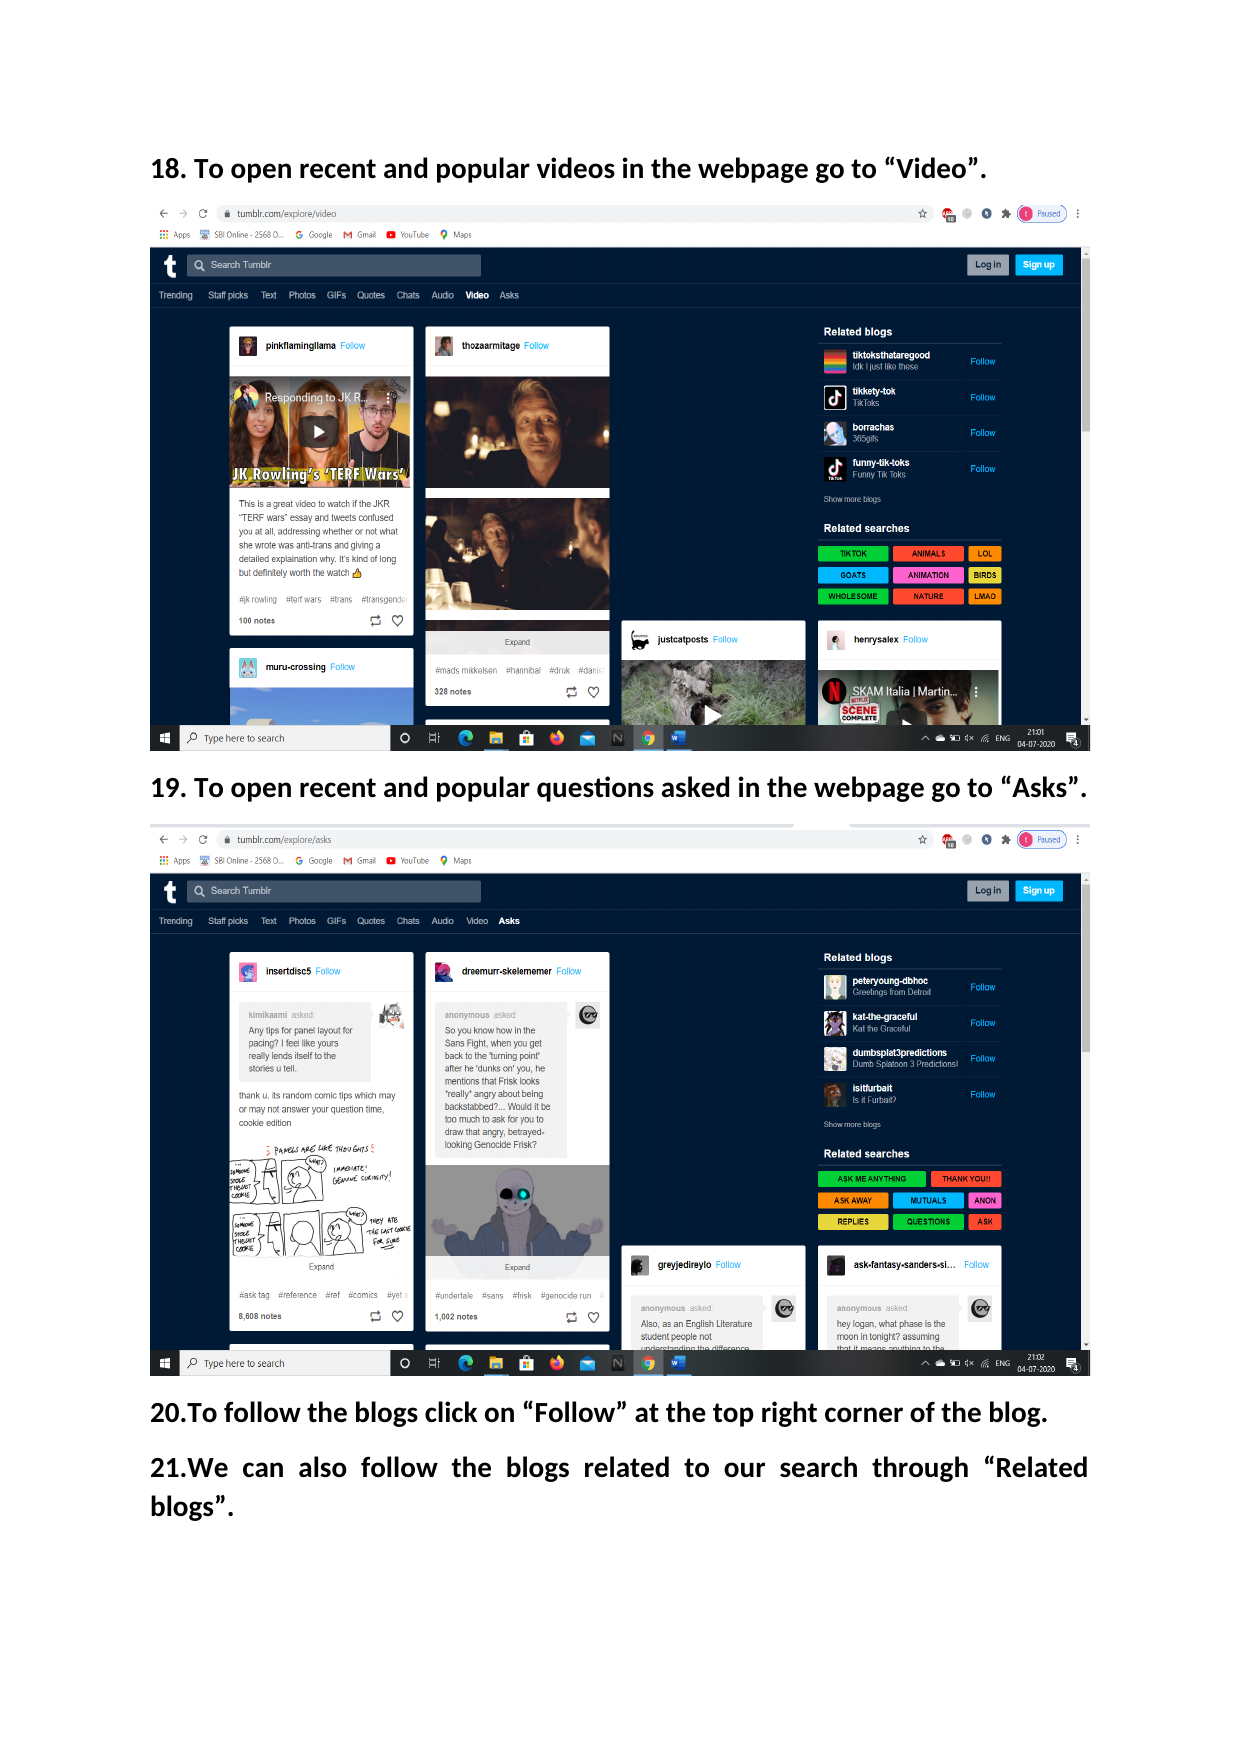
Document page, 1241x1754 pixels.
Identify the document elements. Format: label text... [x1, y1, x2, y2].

text 20.To follow the blogs click on “Follow” at the top right corner of the blog. [150, 1394, 1090, 1430]
picture [150, 824, 1091, 1376]
picture [150, 205, 1091, 751]
text 19. To open recent and popular questions asked in the webpage go to “Asks”. [150, 769, 1090, 805]
text 18. To open recent and popular videos in the webpage go to “Video”. [150, 150, 1090, 186]
text 21.We can also follow the blogs related to our search through “Related blogs”. [150, 1449, 1090, 1524]
